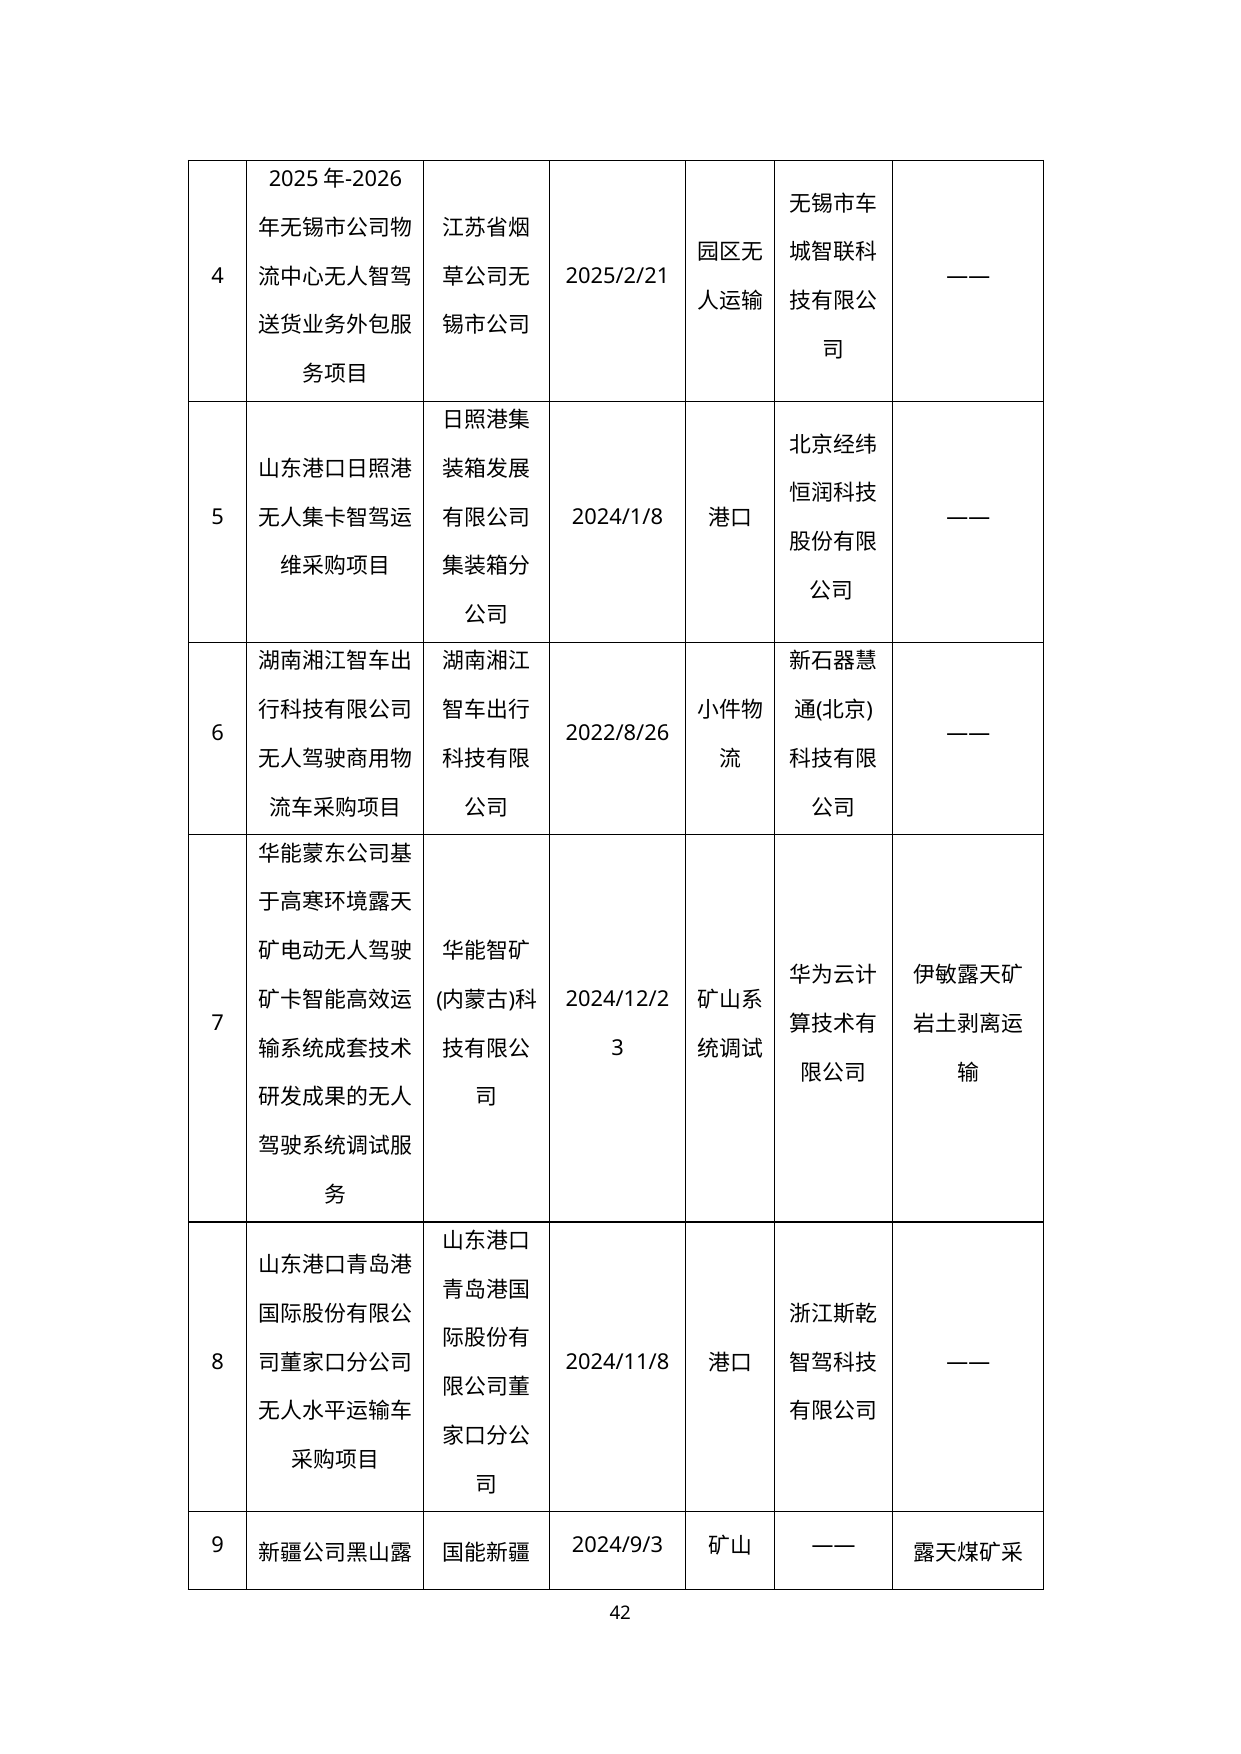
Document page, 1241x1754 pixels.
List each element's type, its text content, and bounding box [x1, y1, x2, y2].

table_cell 山东港口日照港无人集卡智驾运维采购项目 [247, 402, 423, 642]
table_cell 2024/1/8 [550, 402, 685, 642]
table_cell 7 [189, 835, 246, 1221]
table_cell 矿山系统调试 [686, 835, 774, 1221]
table_cell 2022/8/26 [550, 643, 685, 834]
table_cell 6 [189, 643, 246, 834]
table_cell 港口 [686, 1223, 774, 1511]
table_cell —— [775, 1512, 892, 1589]
table_cell —— [893, 643, 1043, 834]
table_cell 湖南湘江智车出行科技有限公司 [424, 643, 549, 834]
table_cell 江苏省烟草公司无锡市公司 [424, 161, 549, 401]
table_cell 5 [189, 402, 246, 642]
table_cell 2024/9/3 [550, 1512, 685, 1589]
table_cell 山东港口青岛港国际股份有限公司董家口分公司 [424, 1223, 549, 1511]
table_cell 4 [189, 161, 246, 401]
table_cell 日照港集装箱发展有限公司集装箱分公司 [424, 402, 549, 642]
table_cell —— [893, 1223, 1043, 1511]
table_cell 港口 [686, 402, 774, 642]
table_cell 9 [189, 1512, 246, 1589]
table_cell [247, 1512, 423, 1589]
table_cell 无锡市车城智联科技有限公司 [775, 161, 892, 401]
table_cell —— [893, 161, 1043, 401]
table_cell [893, 1512, 1043, 1589]
table_cell 2025年-2026年无锡市公司物流中心无人智驾送货业务外包服务项目 [247, 161, 423, 401]
table_cell 2025/2/21 [550, 161, 685, 401]
table_cell 华能智矿(内蒙古)科技有限公司 [424, 835, 549, 1221]
table_cell 浙江斯乾智驾科技有限公司 [775, 1223, 892, 1511]
table_cell 8 [189, 1223, 246, 1511]
table_cell 园区无人运输 [686, 161, 774, 401]
table_cell 2024/11/8 [550, 1223, 685, 1511]
table_cell 伊敏露天矿岩土剥离运输 [893, 835, 1043, 1221]
table_cell 矿山 [686, 1512, 774, 1589]
table_cell 山东港口青岛港国际股份有限公司董家口分公司无人水平运输车采购项目 [247, 1223, 423, 1511]
table_cell 2024/12/23 [550, 835, 685, 1221]
table_cell 小件物流 [686, 643, 774, 834]
table_cell 国能新疆托克逊能源有限责任公司 [424, 1512, 549, 1589]
table_cell 新石器慧通(北京)科技有限公司 [775, 643, 892, 834]
table_cell 华能蒙东公司基于高寒环境露天矿电动无人驾驶矿卡智能高效运输系统成套技术研发成果的无人驾驶系统调试服务 [247, 835, 423, 1221]
table_cell —— [893, 402, 1043, 642]
table_cell 北京经纬恒润科技股份有限公司 [775, 402, 892, 642]
table_cell 华为云计算技术有限公司 [775, 835, 892, 1221]
table_cell 湖南湘江智车出行科技有限公司无人驾驶商用物流车采购项目 [247, 643, 423, 834]
